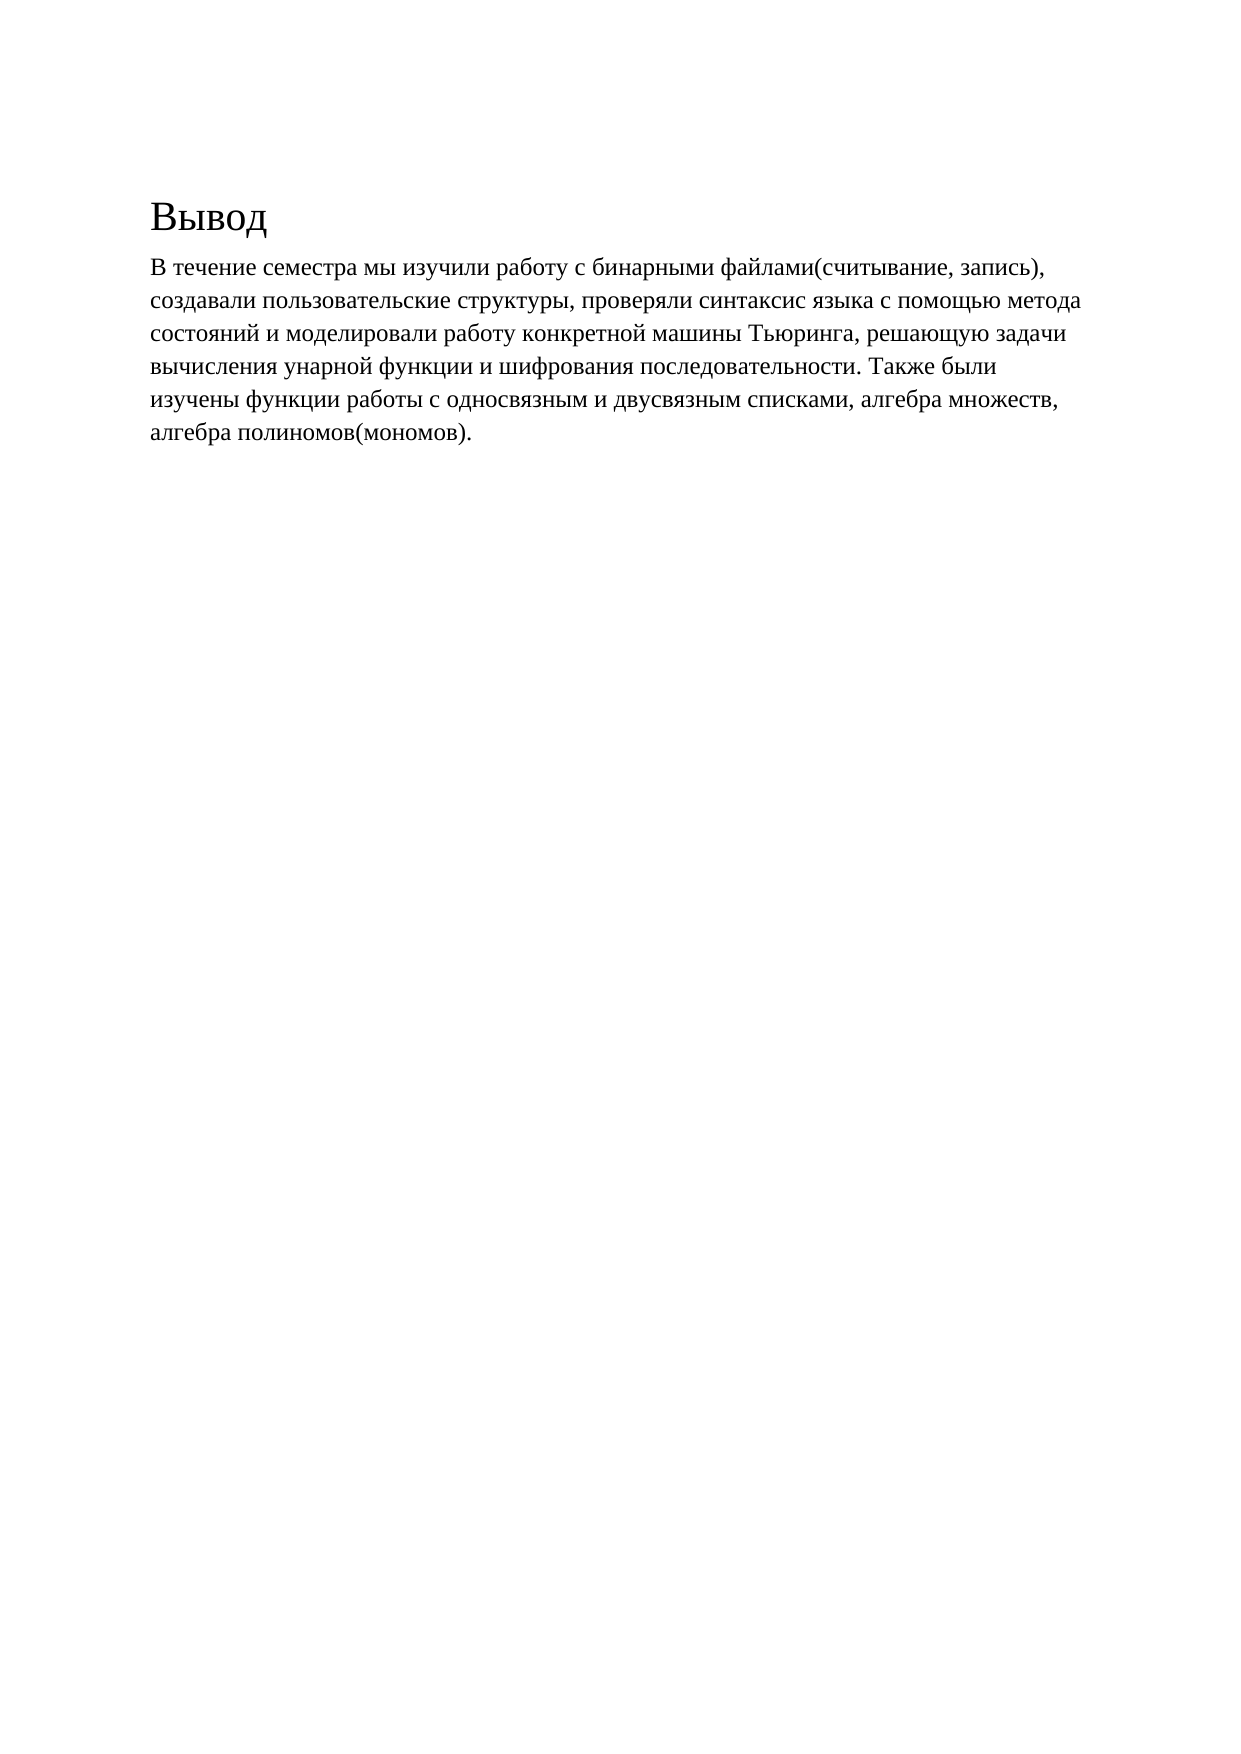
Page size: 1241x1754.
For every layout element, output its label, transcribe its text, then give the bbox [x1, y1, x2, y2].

text В течение семестра мы изучили работу с бинарными файлами(считывание, запись), создавали пользовательские структуры, проверяли синтаксис языка с помощью метода состояний и моделировали работу конкретной машины Тьюринга, решающую задачи вычисления унарной функции и шифрования последовательности. Также были изучены функции работы с односвязным и двусвязным списками, алгебра множеств, алгебра полиномов(мономов). [150, 252, 1090, 446]
subtitle Вывод [150, 192, 1090, 239]
